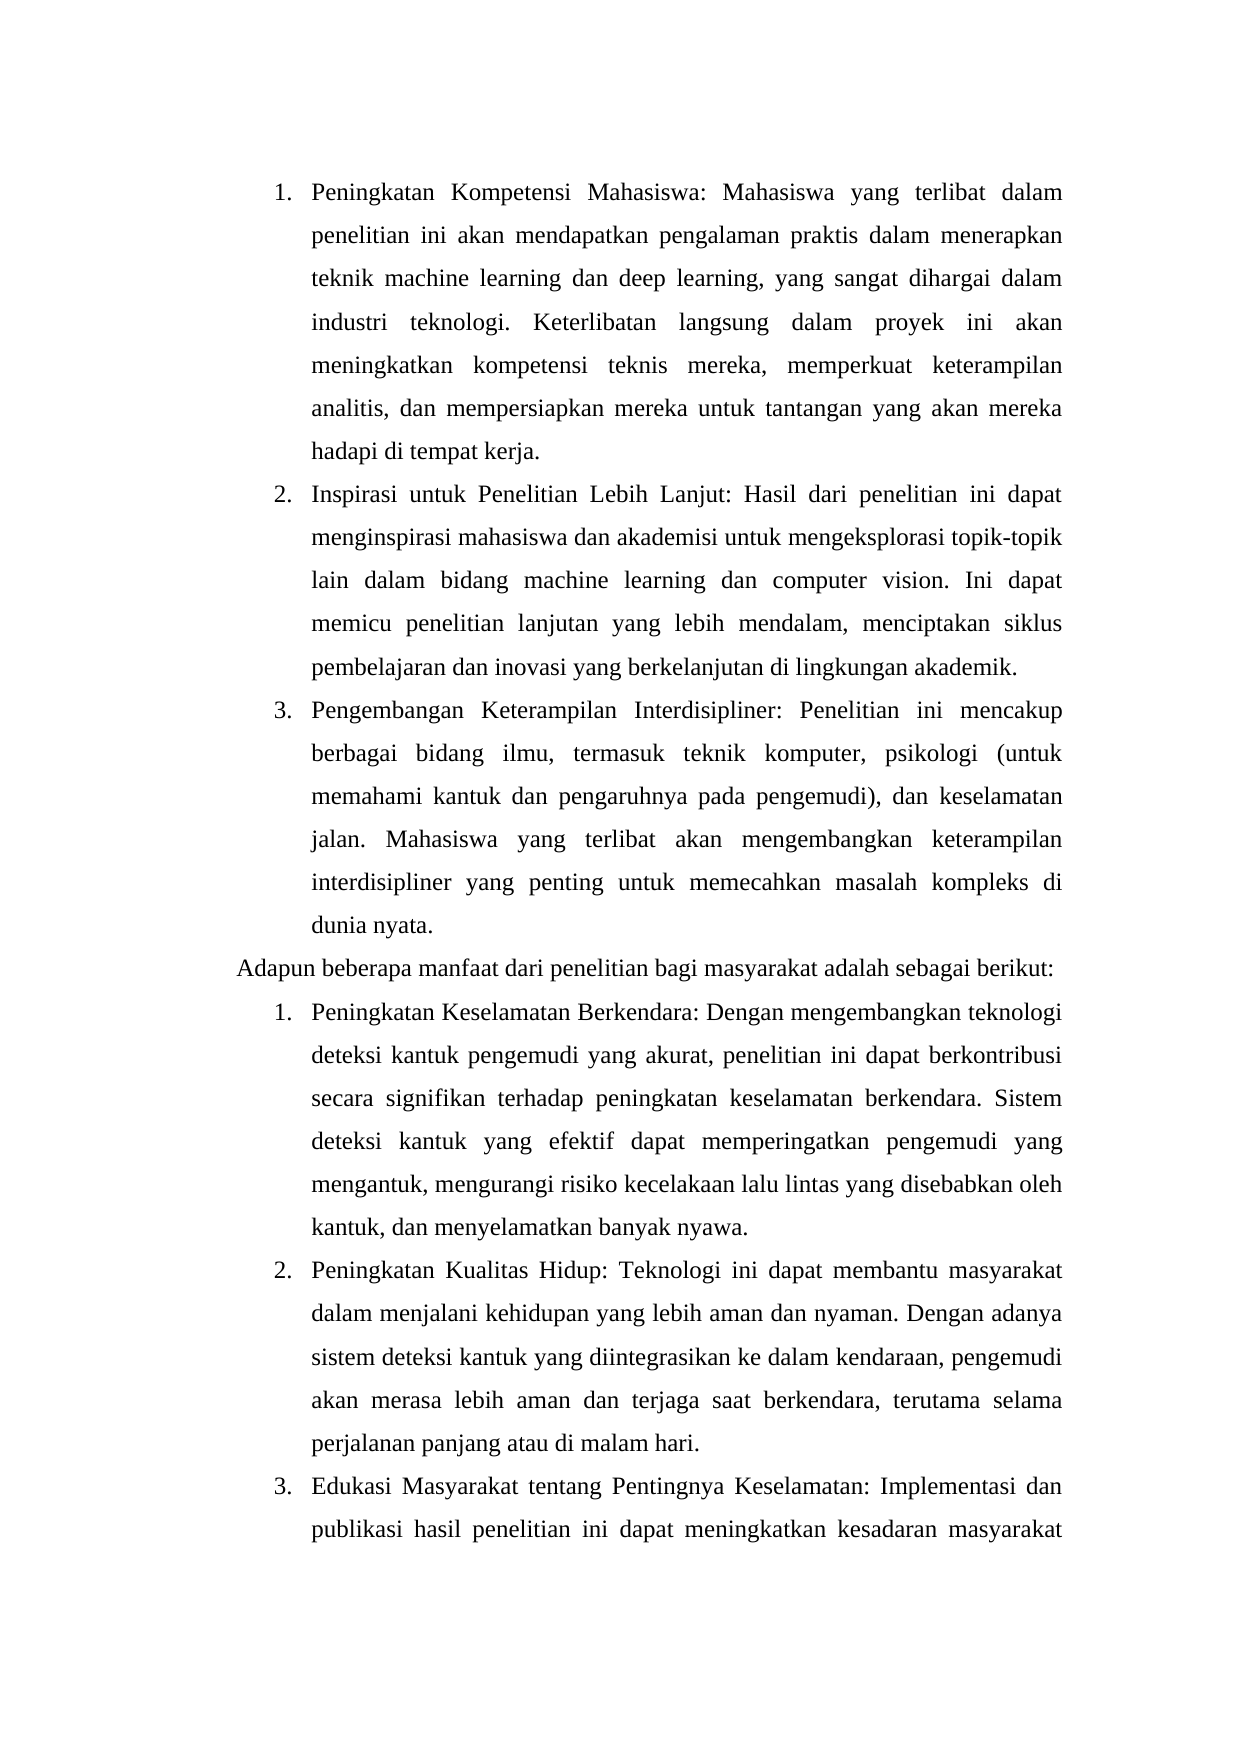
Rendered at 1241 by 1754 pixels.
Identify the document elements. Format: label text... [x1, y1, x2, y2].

list Peningkatan Kualitas Hidup: Teknologi ini dapat membantu masyarakat dalam menjalani kehidupan yang lebih aman dan nyaman. Dengan adanya sistem deteksi kantuk yang diintegrasikan ke dalam kendaraan, pengemudi akan merasa lebih aman dan terjaga saat berkendara, terutama selama perjalanan panjang atau di malam hari. [274, 1255, 1063, 1457]
text Adapun beberapa manfaat dari penelitian bagi masyarakat adalah sebagai berikut: [236, 953, 1063, 982]
list Inspirasi untuk Penelitian Lebih Lanjut: Hasil dari penelitian ini dapat menginspirasi mahasiswa dan akademisi untuk mengeksplorasi topik-topik lain dalam bidang machine learning dan computer vision. Ini dapat memicu penelitian lanjutan yang lebih mendalam, menciptakan siklus pembelajaran dan inovasi yang berkelanjutan di lingkungan akademik. [274, 479, 1063, 680]
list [274, 1471, 1063, 1543]
list Pengembangan Keterampilan Interdisipliner: Penelitian ini mencakup berbagai bidang ilmu, termasuk teknik komputer, psikologi (untuk memahami kantuk dan pengaruhnya pada pengemudi), dan keselamatan jalan. Mahasiswa yang terlibat akan mengembangkan keterampilan interdisipliner yang penting untuk memecahkan masalah kompleks di dunia nyata. [274, 695, 1063, 939]
list Peningkatan Kompetensi Mahasiswa: Mahasiswa yang terlibat dalam penelitian ini akan mendapatkan pengalaman praktis dalam menerapkan teknik machine learning dan deep learning, yang sangat dihargai dalam industri teknologi. Keterlibatan langsung dalam proyek ini akan meningkatkan kompetensi teknis mereka, memperkuat keterampilan analitis, dan mempersiapkan mereka untuk tantangan yang akan mereka hadapi di tempat kerja. [274, 177, 1063, 465]
list Peningkatan Keselamatan Berkendara: Dengan mengembangkan teknologi deteksi kantuk pengemudi yang akurat, penelitian ini dapat berkontribusi secara signifikan terhadap peningkatan keselamatan berkendara. Sistem deteksi kantuk yang efektif dapat memperingatkan pengemudi yang mengantuk, mengurangi risiko kecelakaan lalu lintas yang disebabkan oleh kantuk, dan menyelamatkan banyak nyawa. [274, 997, 1063, 1241]
